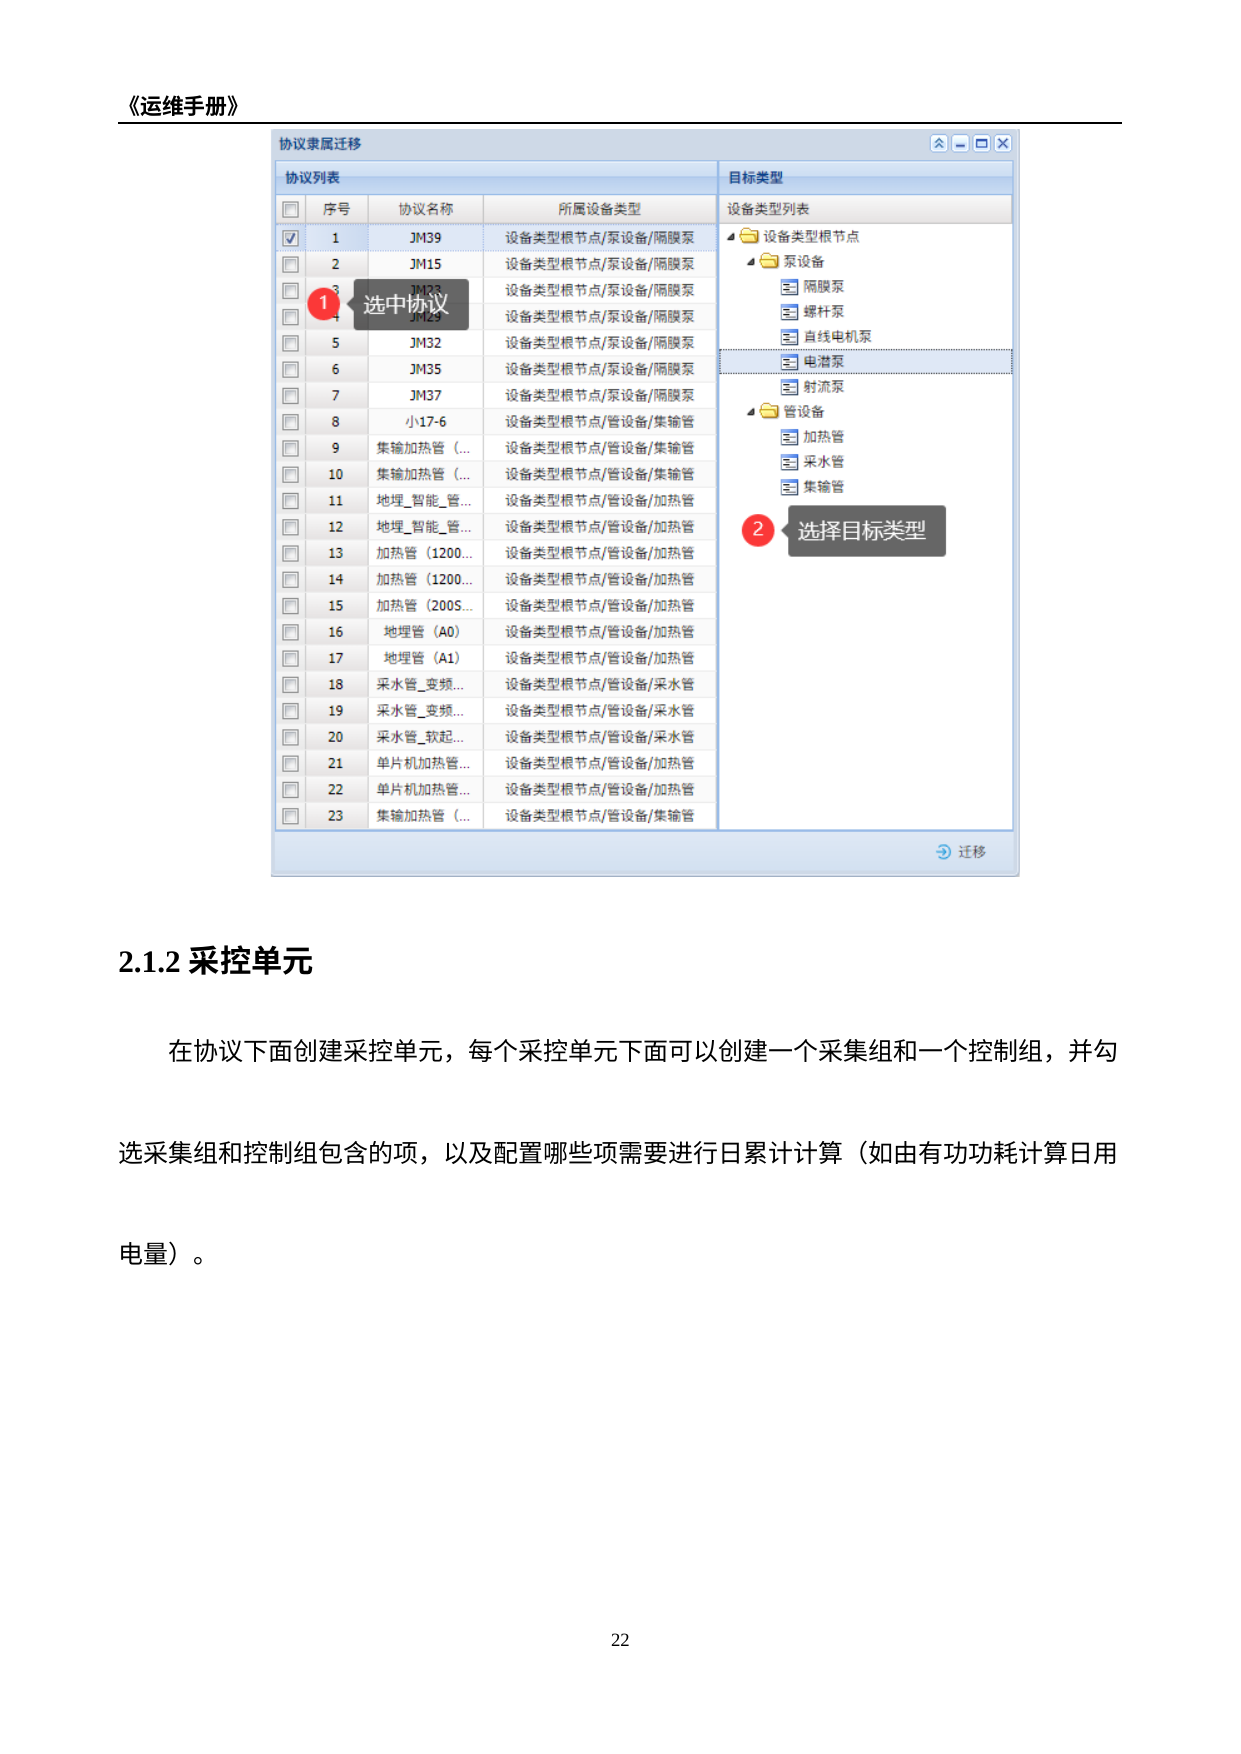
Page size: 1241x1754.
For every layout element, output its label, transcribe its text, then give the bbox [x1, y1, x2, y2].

text 在协议下面创建采控单元，每个采控单元下面可以创建一个采集组和一个控制组，并勾选采集组和控制组包含的项，以及配置哪些项需要进行日累计计算（如由有功功耗计算日用电量）。 [118, 1015, 1122, 1287]
picture [270, 129, 1020, 877]
subtitle 2.1.2 采控单元 [118, 925, 1122, 993]
